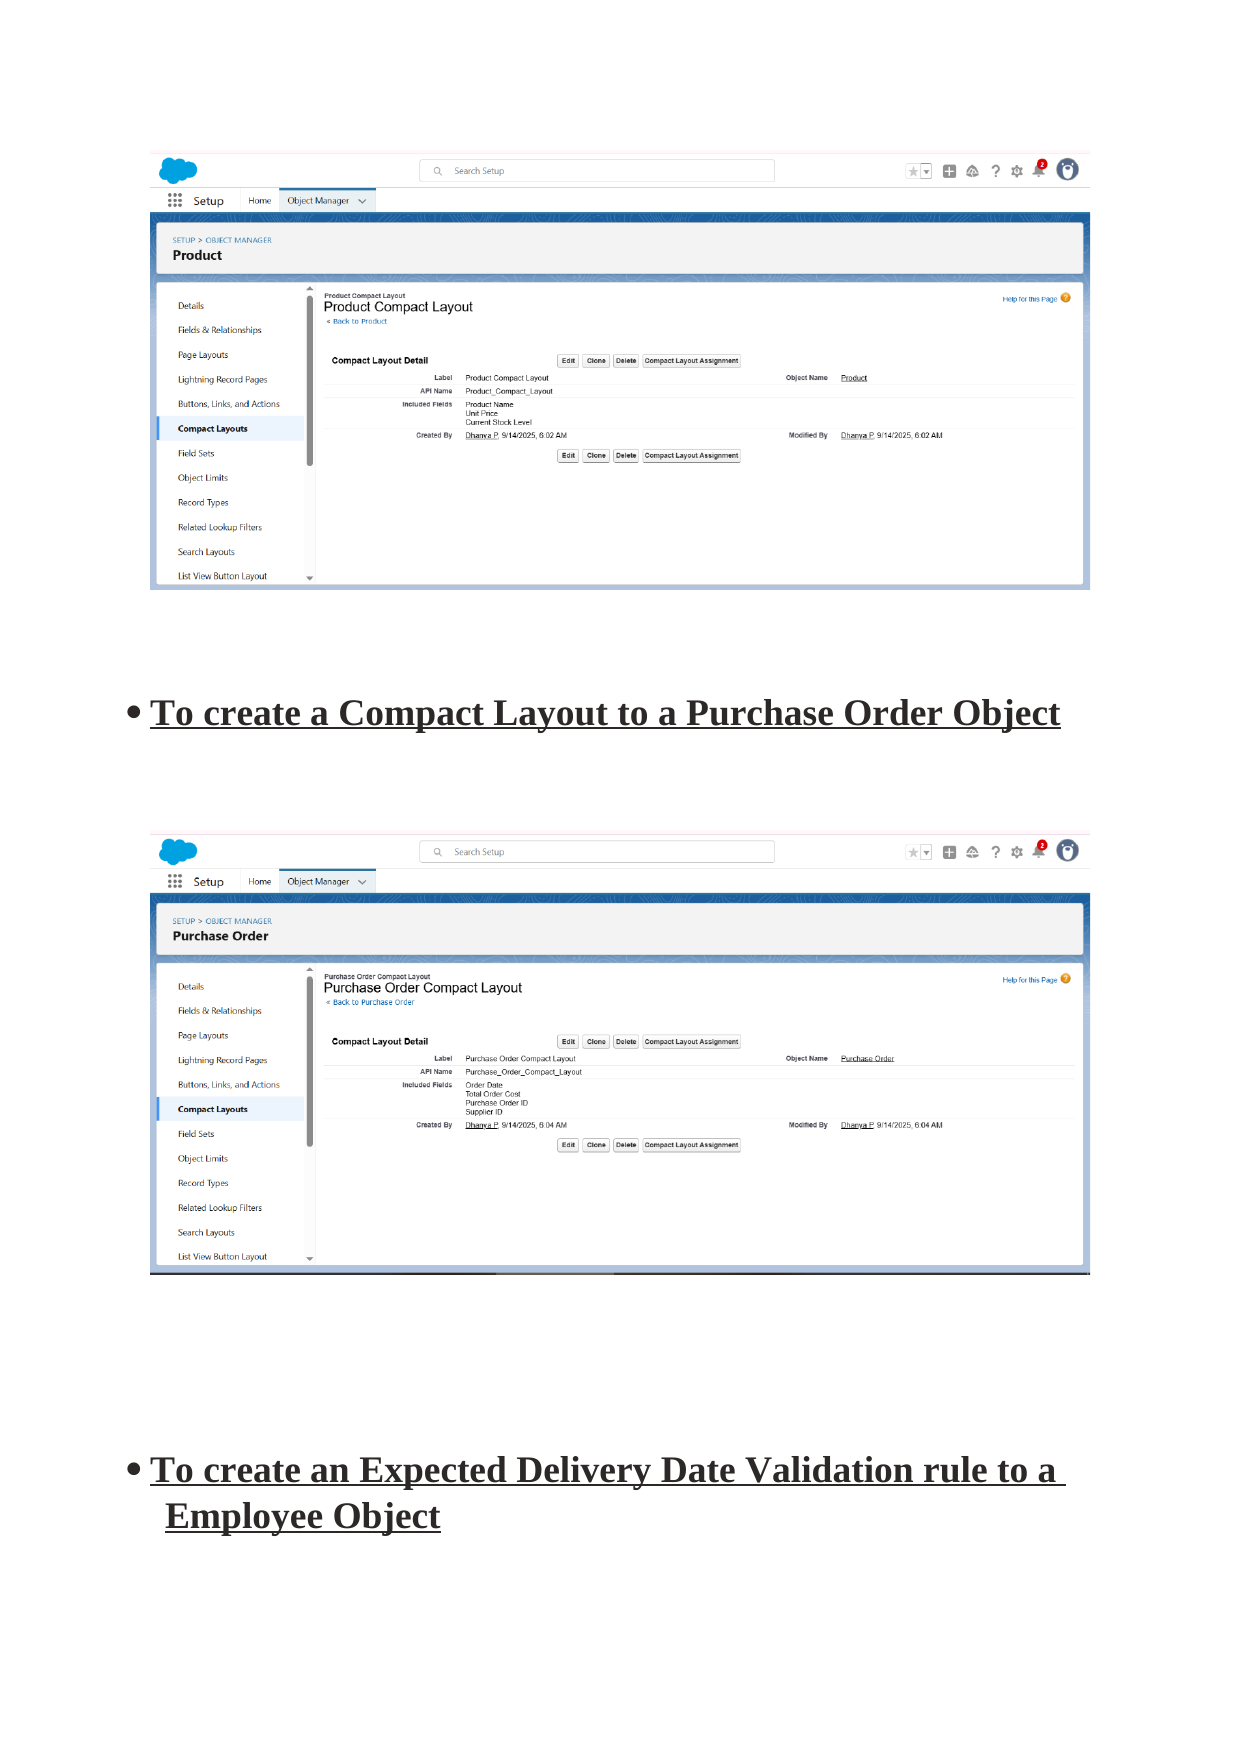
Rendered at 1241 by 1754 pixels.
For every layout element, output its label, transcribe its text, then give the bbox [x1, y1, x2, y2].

picture [150, 830, 1091, 1275]
subtitle To create a Compact Layout to a Purchase Order Object [127, 686, 1090, 733]
subtitle To create an Expected Delivery Date Validation rule to a Employee Object [127, 1443, 1090, 1537]
picture [150, 150, 1091, 590]
